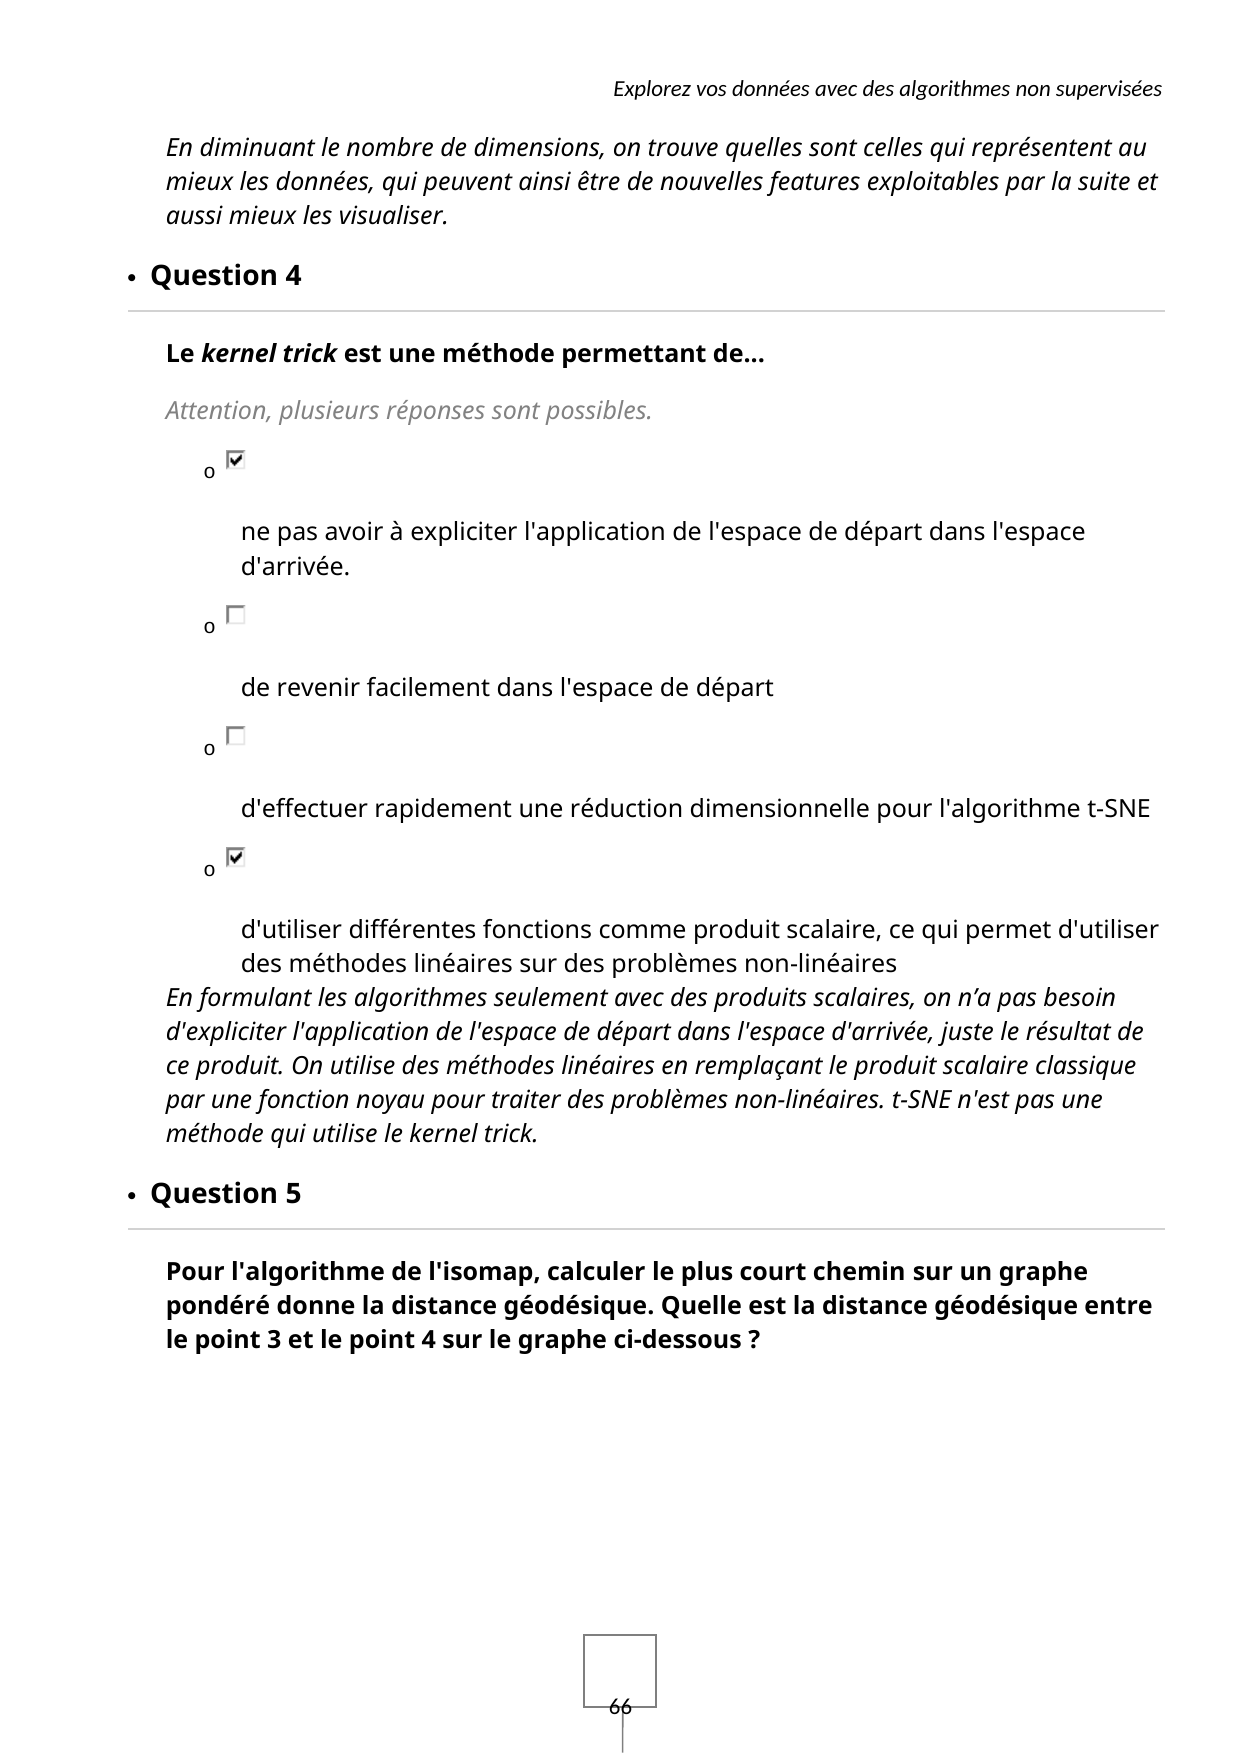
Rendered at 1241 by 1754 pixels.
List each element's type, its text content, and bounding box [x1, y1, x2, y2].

subtitle Question 4 [128, 255, 1165, 310]
text de revenir facilement dans l'espace de départ [241, 669, 1165, 703]
text Le kernel trick est une méthode permettant de... [166, 335, 1165, 369]
text d'effectuer rapidement une réduction dimensionnelle pour l'algorithme t-SNE [241, 790, 1165, 824]
text d'utiliser différentes fonctions comme produit scalaire, ce qui permet d'utiliser des méthodes linéaires sur des problèmes non-linéaires [241, 912, 1165, 980]
text Attention, plusieurs réponses sont possibles. [166, 393, 1165, 427]
subtitle Question 5 [128, 1173, 1165, 1228]
text Pour l'algorithme de l'isomap, calculer le plus court chemin sur un graphe pondéré donne la distance géodésique. Quelle est la distance géodésique entre le point 3 et le point 4 sur le graphe ci-dessous ? [166, 1253, 1165, 1356]
text En formulant les algorithmes seulement avec des produits scalaires, on n’a pas besoin d'expliciter l'application de l'espace de départ dans l'espace d'arrivée, juste le résultat de ce produit. On utilise des méthodes linéaires en remplaçant le produit scalaire classique par une fonction noyau pour traiter des problèmes non-linéaires. t-SNE n'est pas une méthode qui utilise le kernel trick. [166, 980, 1165, 1150]
text ne pas avoir à expliciter l'application de l'espace de départ dans l'espace d'arrivée. [241, 514, 1165, 582]
text En diminuant le nombre de dimensions, on trouve quelles sont celles qui représentent au mieux les données, qui peuvent ainsi être de nouvelles features exploitables par la suite et aussi mieux les visualiser. [166, 130, 1165, 232]
